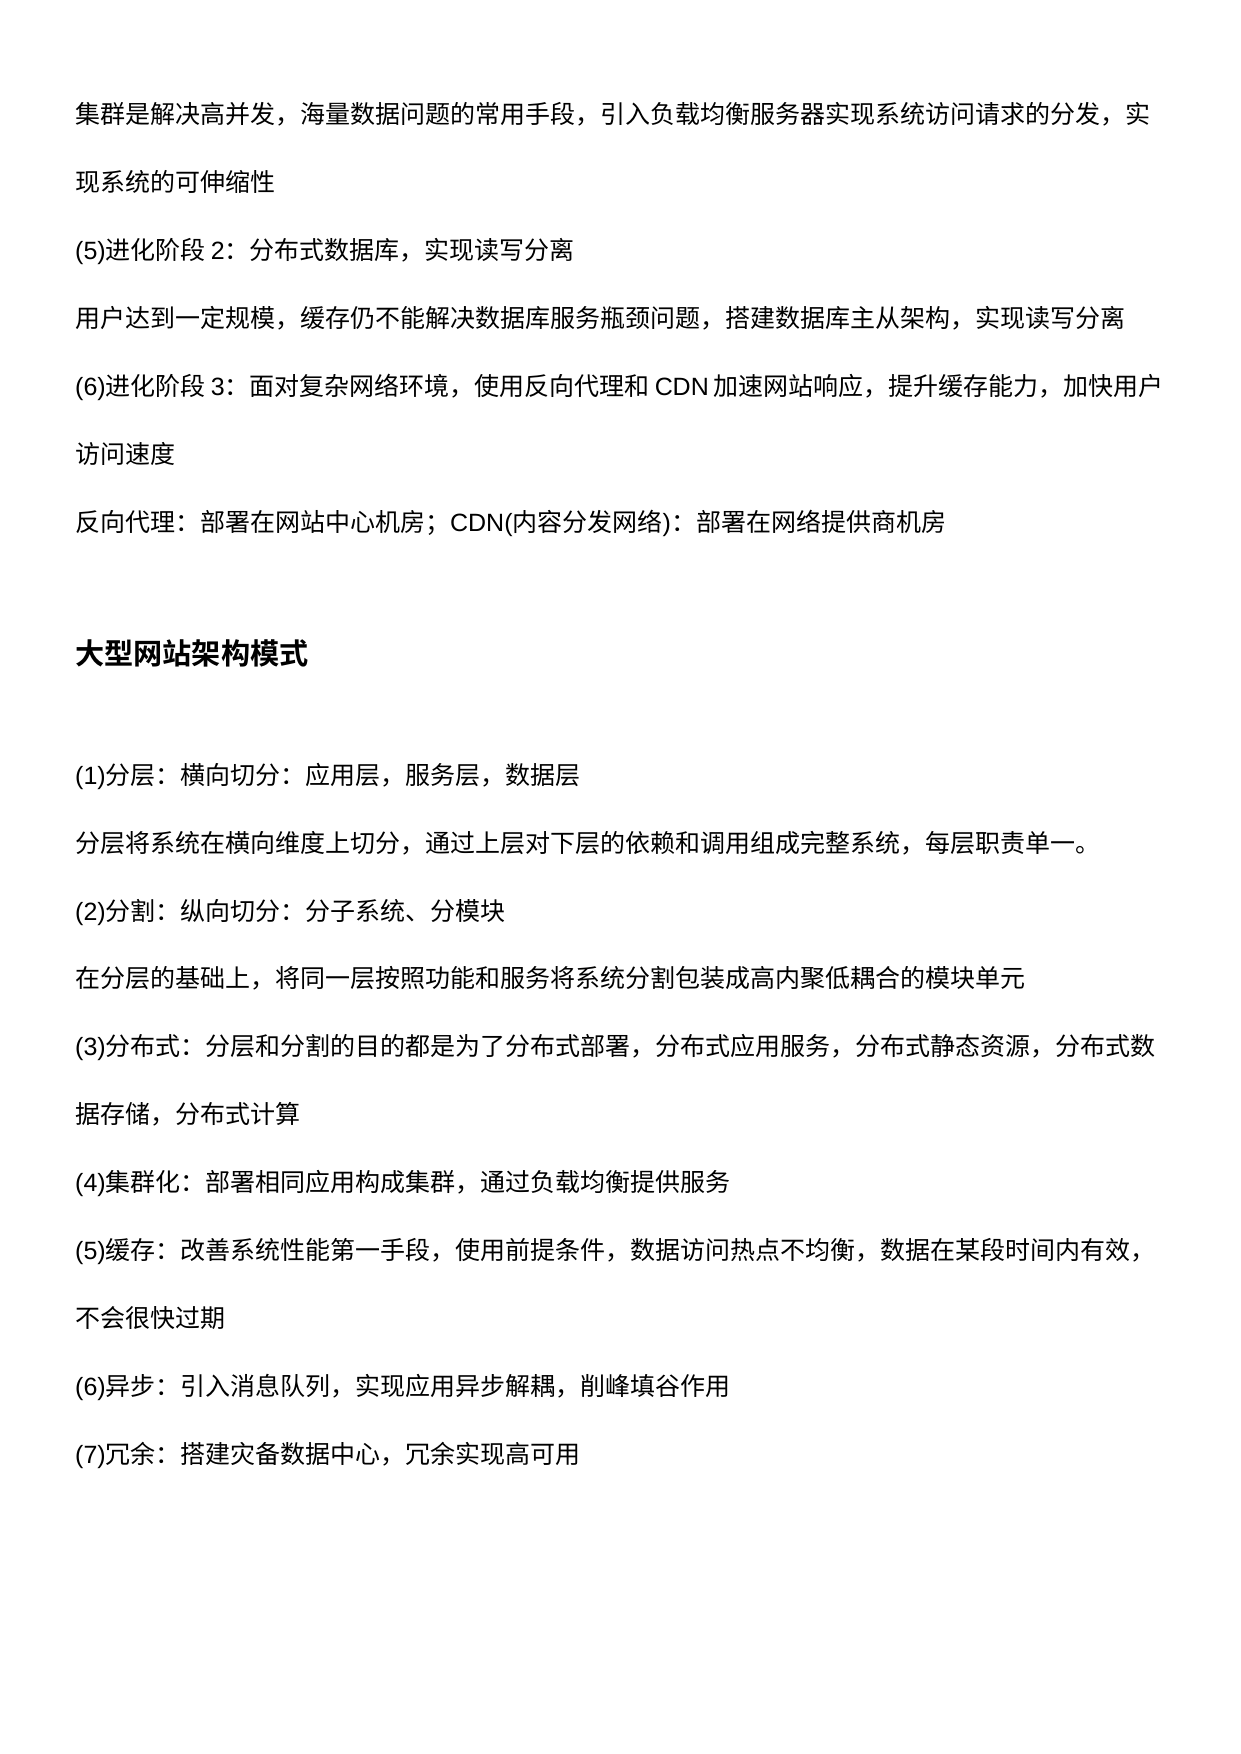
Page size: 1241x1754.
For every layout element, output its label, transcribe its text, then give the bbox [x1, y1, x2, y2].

text (2)分割：纵向切分：分子系统、分模块 [75, 875, 1165, 943]
text 用户达到一定规模，缓存仍不能解决数据库服务瓶颈问题，搭建数据库主从架构，实现读写分离 [75, 283, 1165, 351]
text (6)进化阶段3：面对复杂网络环境，使用反向代理和CDN加速网站响应，提升缓存能力，加快用户访问速度 [75, 351, 1165, 486]
text 反向代理：部署在网站中心机房；CDN(内容分发网络)：部署在网络提供商机房 [75, 486, 1165, 554]
text 在分层的基础上，将同一层按照功能和服务将系统分割包装成高内聚低耦合的模块单元 [75, 943, 1165, 1011]
text (7)冗余：搭建灾备数据中心，冗余实现高可用 [75, 1418, 1165, 1486]
text (4)集群化：部署相同应用构成集群，通过负载均衡提供服务 [75, 1147, 1165, 1215]
text (1)分层：横向切分：应用层，服务层，数据层 [75, 739, 1165, 807]
text 集群是解决高并发，海量数据问题的常用手段，引入负载均衡服务器实现系统访问请求的分发，实现系统的可伸缩性 [75, 79, 1165, 215]
subtitle 大型网站架构模式 [75, 617, 1165, 685]
text (5)进化阶段2：分布式数据库，实现读写分离 [75, 215, 1165, 283]
text (3)分布式：分层和分割的目的都是为了分布式部署，分布式应用服务，分布式静态资源，分布式数据存储，分布式计算 [75, 1011, 1165, 1147]
text (6)异步：引入消息队列，实现应用异步解耦，削峰填谷作用 [75, 1351, 1165, 1418]
text (5)缓存：改善系统性能第一手段，使用前提条件，数据访问热点不均衡，数据在某段时间内有效，不会很快过期 [75, 1215, 1165, 1351]
text 分层将系统在横向维度上切分，通过上层对下层的依赖和调用组成完整系统，每层职责单一。 [75, 807, 1165, 875]
